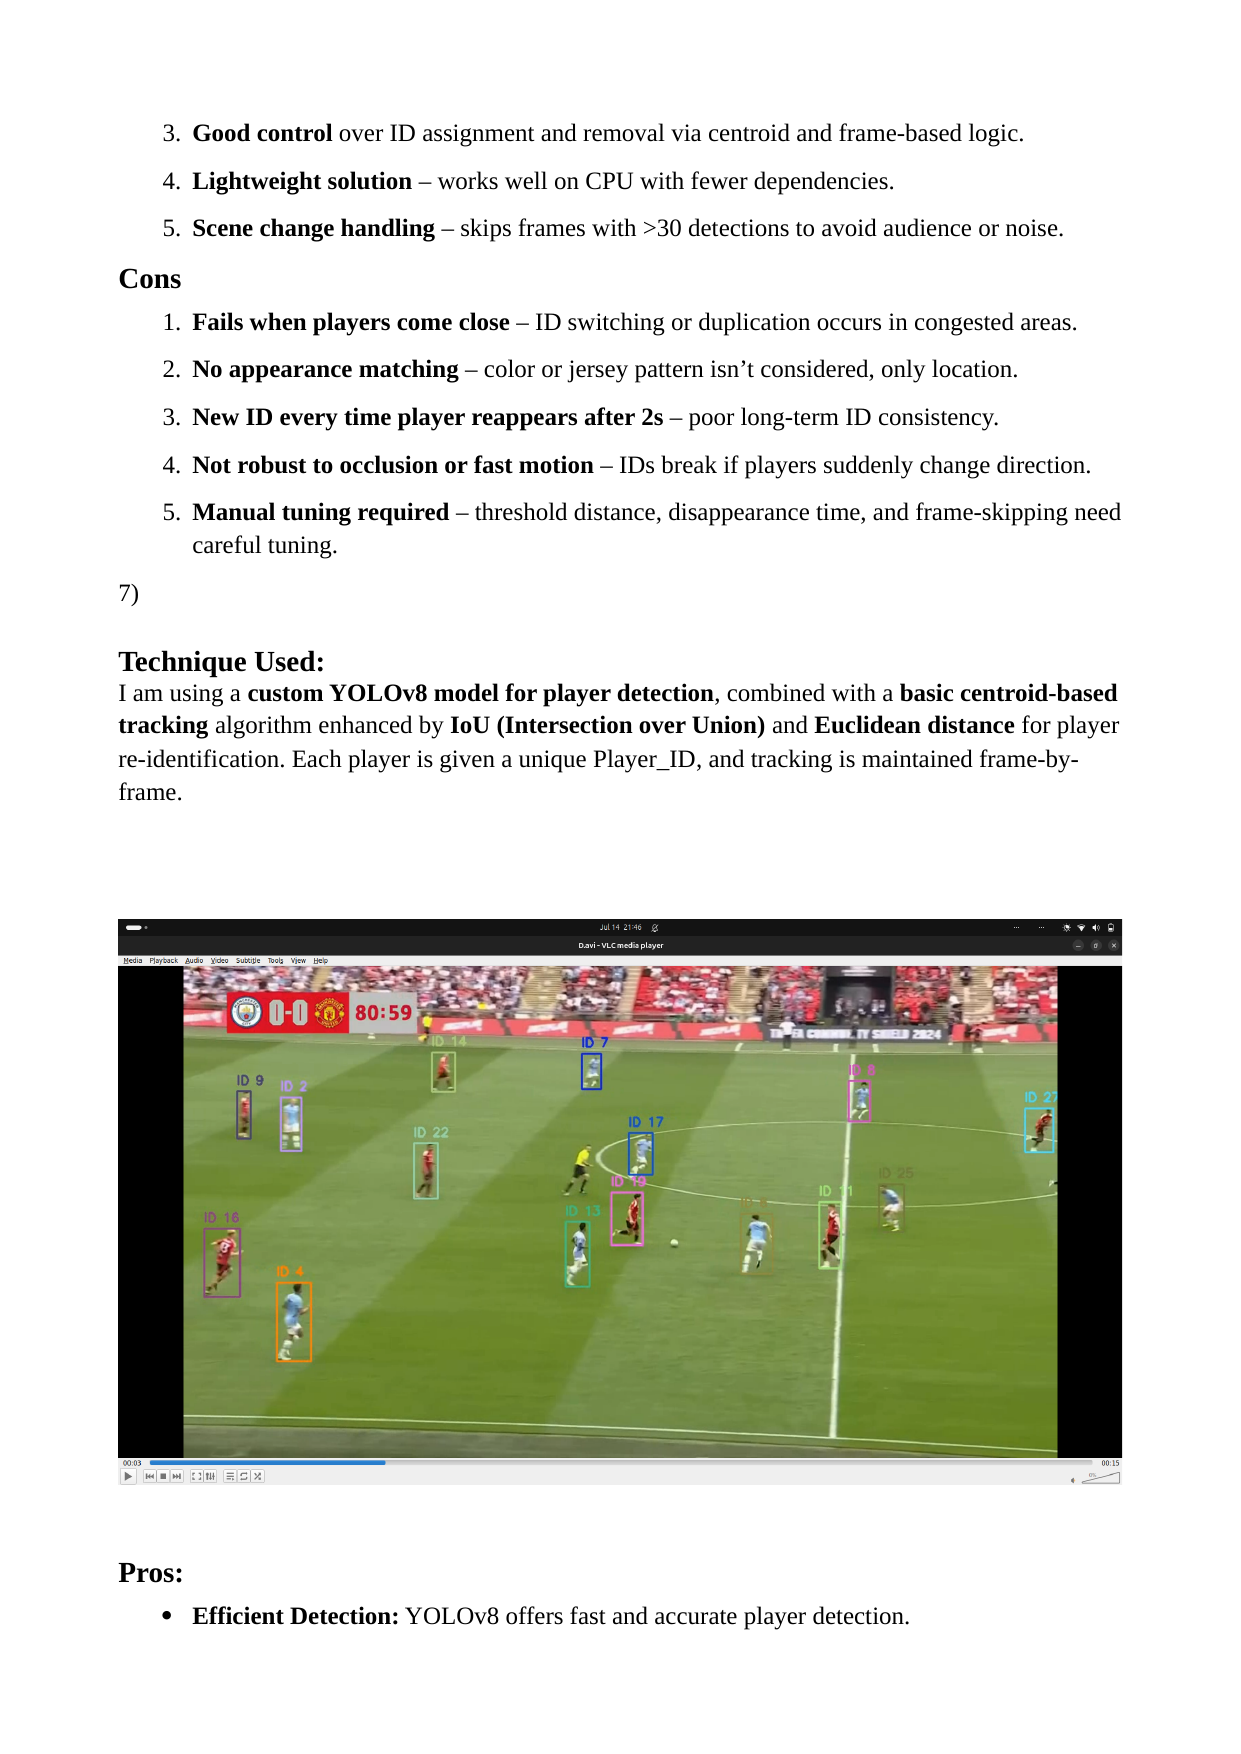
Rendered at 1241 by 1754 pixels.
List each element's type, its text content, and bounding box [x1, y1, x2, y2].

subtitle Cons [118, 261, 1122, 294]
list Not robust to occlusion or fast motion – IDs break if players suddenly change direction. [162, 450, 1122, 478]
list New ID every time player reappears after 2s – poor long-term ID consistency. [162, 402, 1122, 431]
list No appearance matching – color or jersey pattern isn’t considered, only location. [162, 354, 1122, 383]
text I am using a custom YOLOv8 model for player detection, combined with a basic centroid-based tracking algorithm enhanced by IoU (Intersection over Union) and Euclidean distance for player re-identification. Each player is given a unique Player_ID, and tracking is maintained frame-by-frame. [118, 678, 1122, 805]
picture [118, 919, 1123, 1485]
list Scene change handling – skips frames with >30 detections to avoid audience or noise. [162, 213, 1122, 242]
text 7) [118, 578, 1122, 607]
list Lightweight solution – works well on CPU with fewer dependencies. [162, 166, 1122, 194]
subtitle Pros: [118, 1555, 1122, 1588]
list Efficient Detection: YOLOv8 offers fast and accurate player detection. [162, 1601, 1122, 1630]
list Manual tuning required – threshold distance, disappearance time, and frame-skipping need careful tuning. [162, 497, 1122, 559]
subtitle Technique Used: [118, 644, 1122, 678]
list Fails when players come close – ID switching or duplication occurs in congested areas. [162, 307, 1122, 336]
list Good control over ID assignment and removal via centroid and frame-based logic. [162, 118, 1122, 147]
